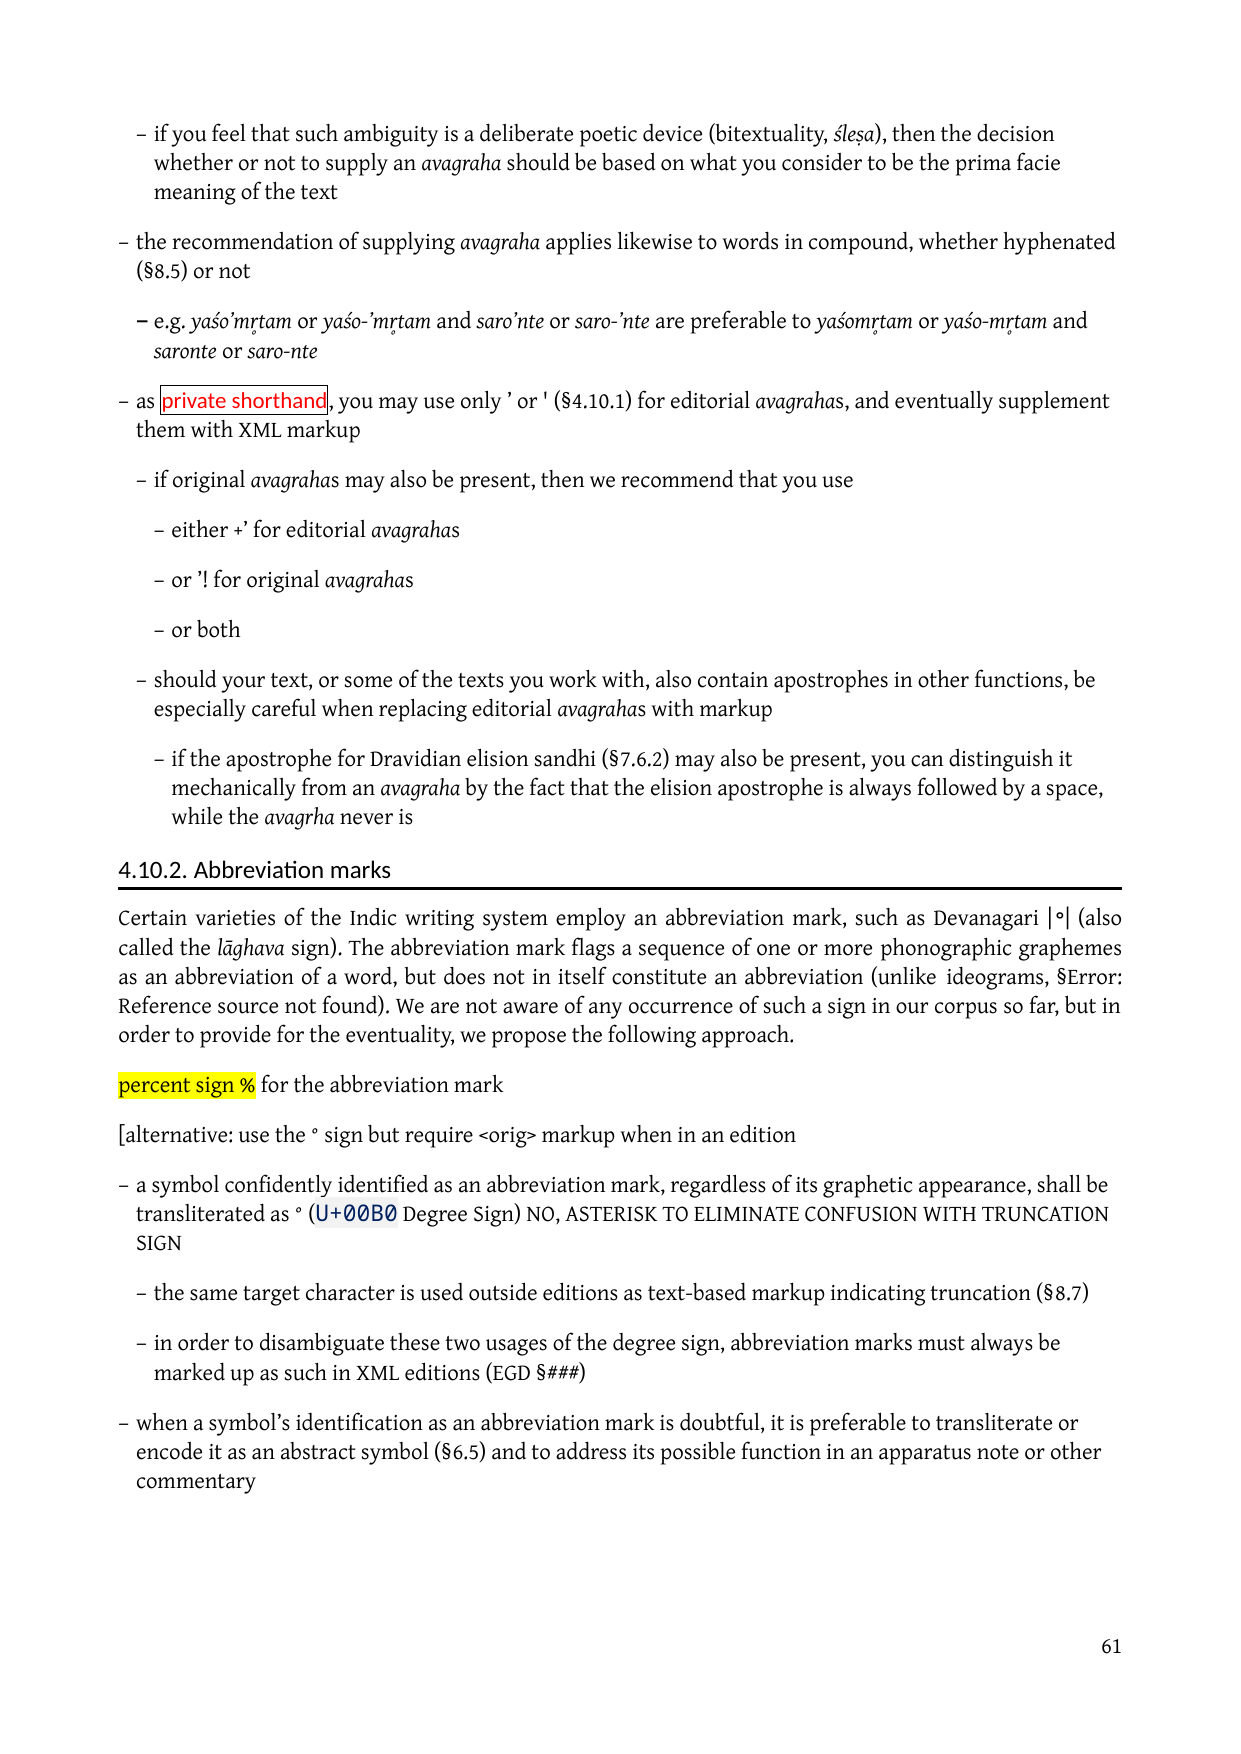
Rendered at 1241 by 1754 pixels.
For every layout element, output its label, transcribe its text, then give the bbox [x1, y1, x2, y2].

list either +’ for editorial avagrahas [153, 514, 1122, 543]
list the same target character is used outside editions as text-based markup indicating truncation (§8.7) [136, 1277, 1122, 1307]
list the recommendation of supplying avagraha applies likewise to words in compound, whether hyphenated (§8.5) or not [118, 226, 1122, 285]
list when a symbol’s identification as an abbreviation mark is doubtful, it is preferable to transliterate or encode it as an abstract symbol (§6.5) and to address its possible function in an apparatus note or other commentary [118, 1407, 1122, 1494]
list e.g. yaśo’mr̥tam or yaśo-’mr̥tam and saro’nte or saro-’nte are preferable to yaśomr̥tam or yaśo-mr̥tam and saronte or saro-nte [136, 306, 1122, 364]
list if the apostrophe for Dravidian elision sandhi (§7.6.2) may also be present, you can distinguish it mechanically from an avagraha by the fact that the elision apostrophe is always followed by a space, while the avagrha never is [153, 743, 1122, 831]
list should your text, or some of the texts you work with, also contain apostrophes in other functions, be especially careful when replacing editorial avagrahas with markup [136, 664, 1122, 722]
list or ’! for original avagrahas [153, 564, 1122, 593]
list or both [153, 614, 1122, 643]
text percent sign % for the abbreviation mark [118, 1069, 1122, 1098]
text [alternative: use the ° sign but require <orig> markup when in an edition [118, 1119, 1122, 1148]
list a symbol confidently identified as an abbreviation mark, regardless of its graphetic appearance, shall be transliterated as ° (U+00B0 Degree Sign) NO, ASTERISK TO ELIMINATE CONFUSION WITH TRUNCATION SIGN [118, 1169, 1122, 1257]
subtitle Abbreviation marks [118, 851, 1122, 887]
list if original avagrahas may also be present, then we recommend that you use [136, 464, 1122, 493]
list in order to disambiguate these two usages of the degree sign, abbreviation marks must always be marked up as such in XML editions (EGD §###) [136, 1327, 1122, 1386]
list if you feel that such ambiguity is a deliberate poetic device (bitextuality, śleṣa), then the decision whether or not to supply an avagraha should be based on what you consider to be the prima facie meaning of the text [136, 118, 1122, 206]
list as private shorthand, you may use only ’ or ' (§4.9.1) for editorial avagrahas, and eventually supplement them with XML markup [118, 385, 1122, 443]
